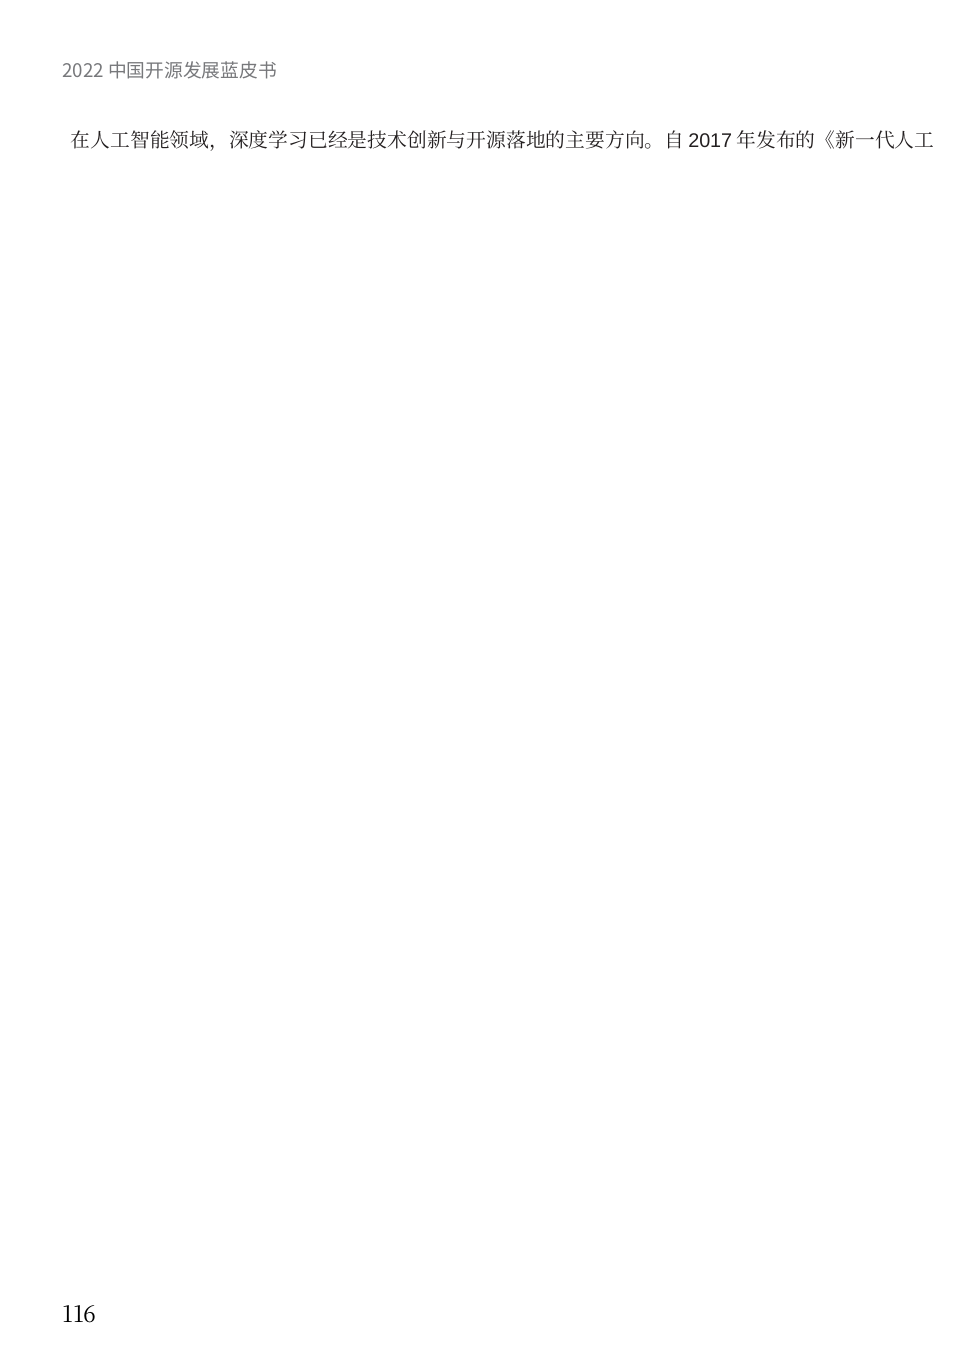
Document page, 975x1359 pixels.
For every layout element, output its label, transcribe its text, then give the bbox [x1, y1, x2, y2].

text 在人工智能领域，深度学习已经是技术创新与开源落地的主要方向。自2017年发布的《新一代人工 [71, 125, 950, 153]
